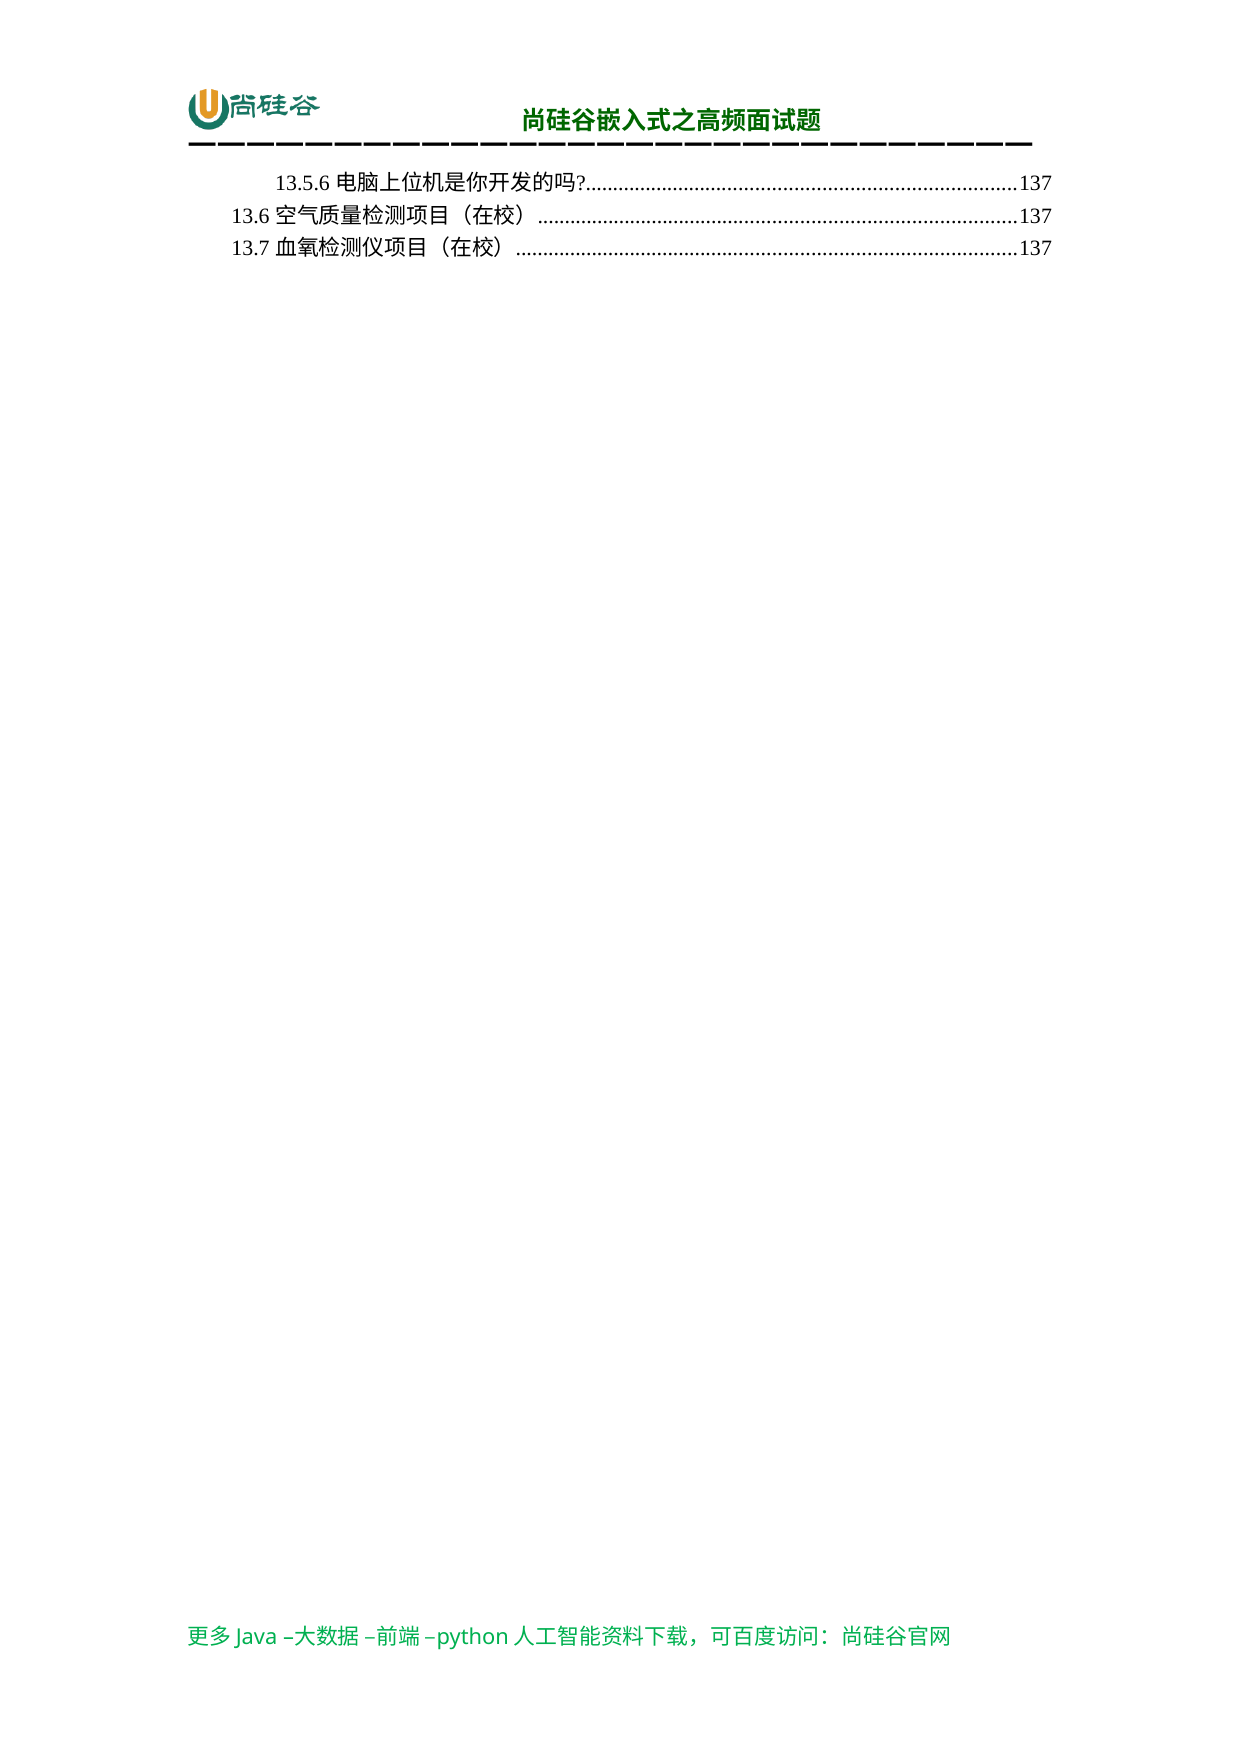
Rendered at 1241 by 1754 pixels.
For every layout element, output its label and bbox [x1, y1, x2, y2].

picture [187, 88, 320, 130]
